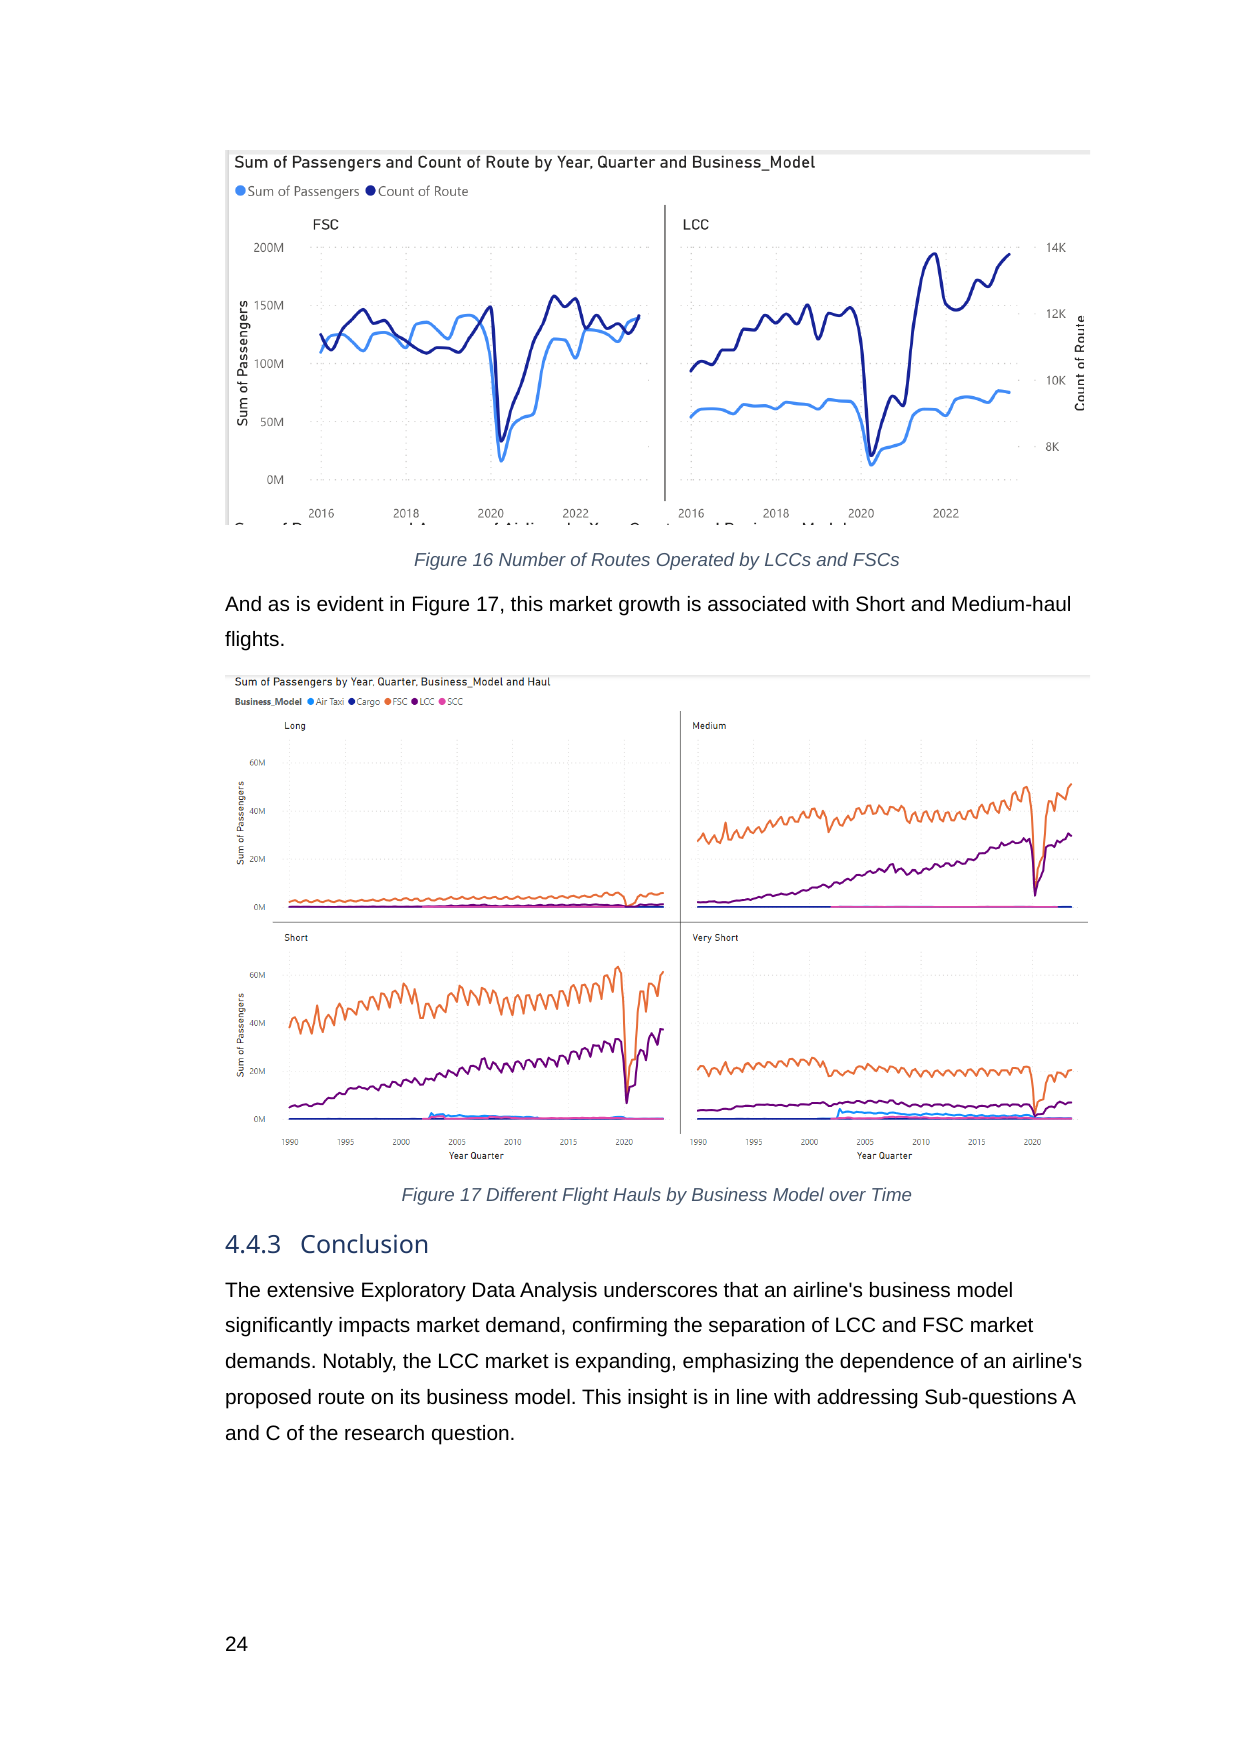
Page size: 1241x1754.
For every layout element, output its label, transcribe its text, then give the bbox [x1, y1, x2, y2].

picture [225, 150, 1091, 525]
subtitle Conclusion [225, 1226, 1090, 1260]
picture [225, 675, 1091, 1160]
text The extensive Exploratory Data Analysis underscores that an airline's business model significantly impacts market demand, confirming the separation of LCC and FSC market demands. Notably, the LCC market is expanding, emphasizing the dependence of an airline's proposed route on its business model. This insight is in line with addressing Sub-questions A and C of the research question. [225, 1277, 1090, 1445]
text And as is evident in Figure 17, this market growth is associated with Short and Medium-haul flights. [225, 591, 1090, 651]
